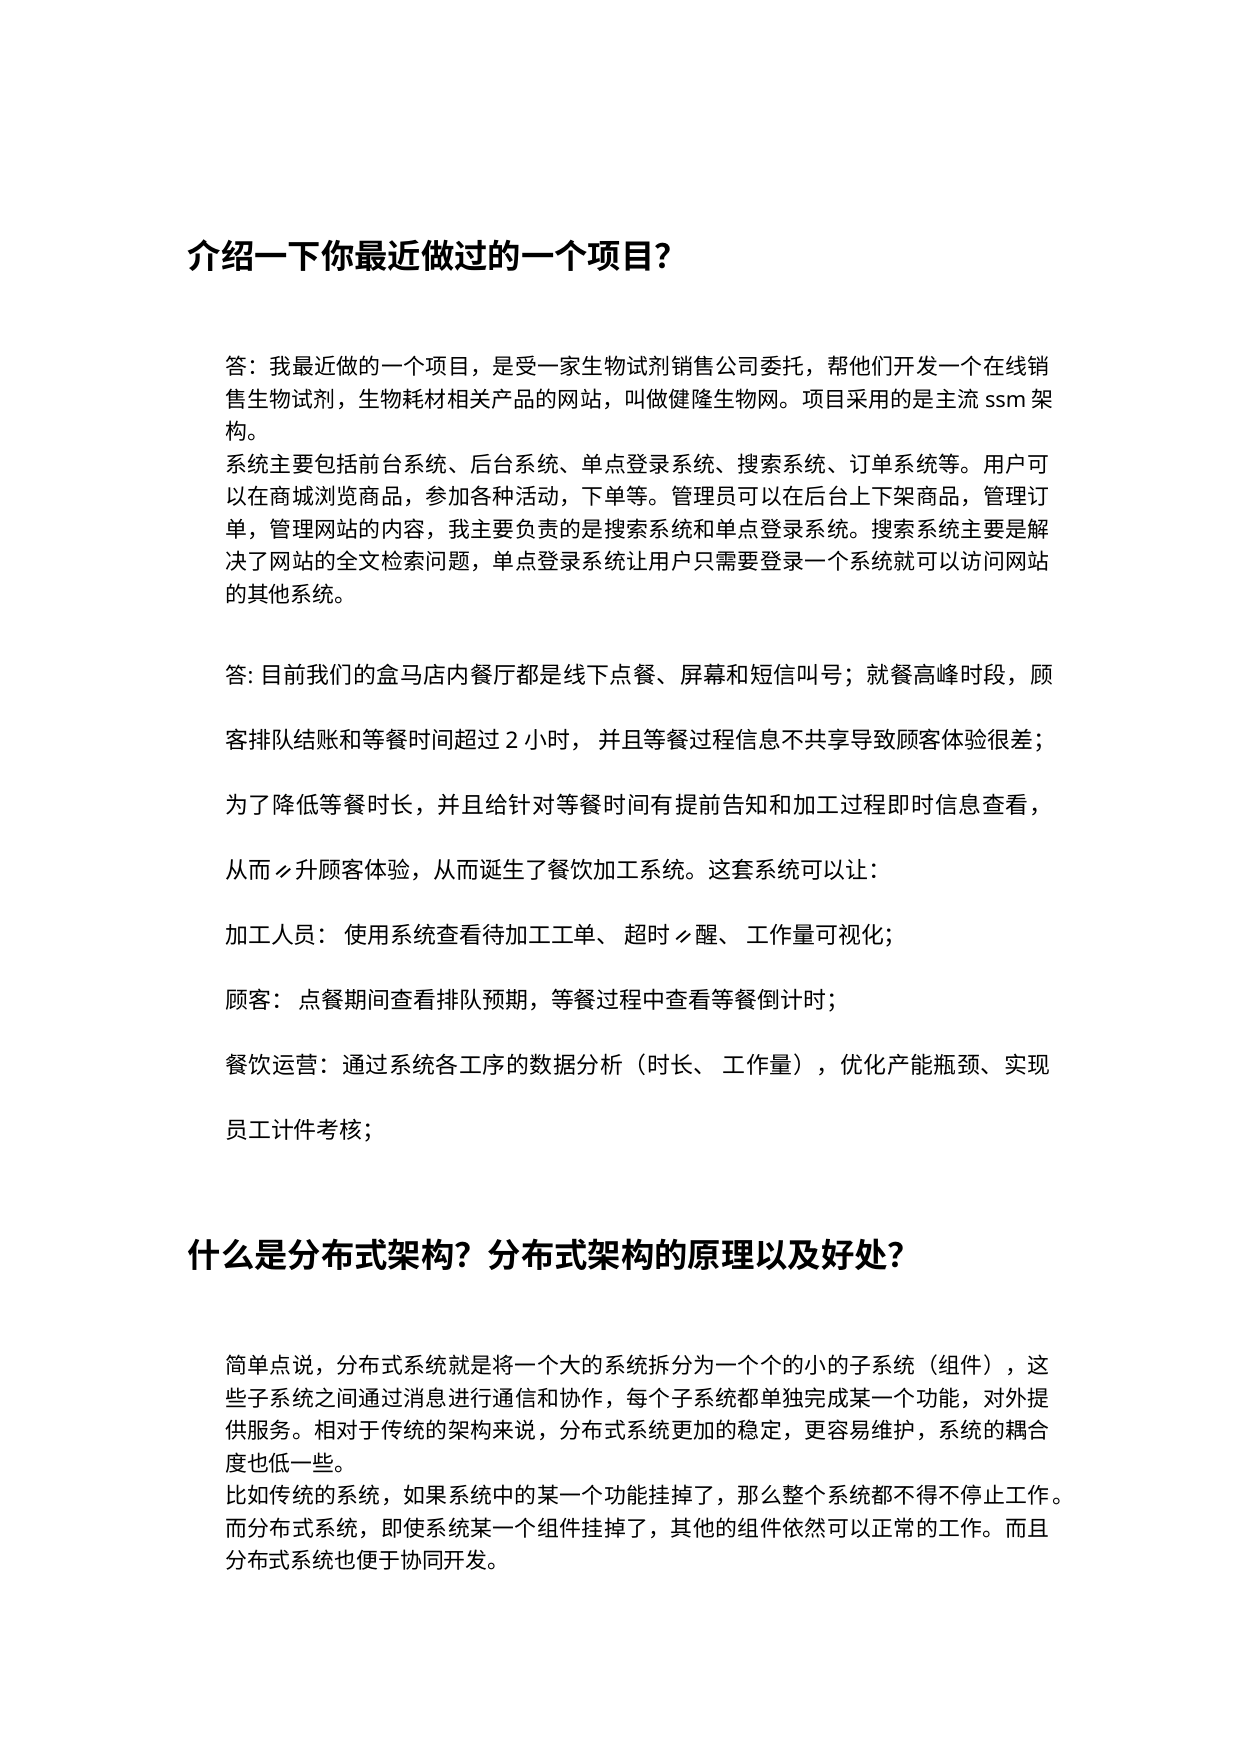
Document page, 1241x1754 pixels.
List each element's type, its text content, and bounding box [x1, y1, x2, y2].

subtitle 什么是分布式架构？分布式架构的原理以及好处？ [187, 1221, 1053, 1286]
text 简单点说，分布式系统就是将一个大的系统拆分为一个个的小的子系统（组件），这些子系统之间通过消息进行通信和协作，每个子系统都单独完成某一个功能，对外提供服务。相对于传统的架构来说，分布式系统更加的稳定，更容易维护，系统的耦合度也低一些。 [225, 1348, 1053, 1478]
text 系统主要包括前台系统、后台系统、单点登录系统、搜索系统、订单系统等。用户可以在商城浏览商品，参加各种活动，下单等。管理员可以在后台上下架商品，管理订单，管理网站的内容，我主要负责的是搜索系统和单点登录系统。搜索系统主要是解决了网站的全文检索问题，单点登录系统让用户只需要登录一个系统就可以访问网站的其他系统。 [225, 446, 1053, 609]
text 答: 目前我们的盒马店内餐厅都是线下点餐、屏幕和短信叫号；就餐高峰时段，顾客排队结账和等餐时间超过 2 小时， 并且等餐过程信息不共享导致顾客体验很差； 为了降低等餐时长，并且给针对等餐时间有提前告知和加工过程即时信息查看， 从而ᨀ升顾客体验，从而诞生了餐饮加工系统。这套系统可以让： [225, 641, 1053, 901]
text 答：我最近做的一个项目，是受一家生物试剂销售公司委托，帮他们开发一个在线销售生物试剂，生物耗材相关产品的网站，叫做健隆生物网。项目采用的是主流ssm架构。 [225, 349, 1053, 446]
text 比如传统的系统，如果系统中的某一个功能挂掉了，那么整个系统都不得不停止工作。而分布式系统，即使系统某一个组件挂掉了，其他的组件依然可以正常的工作。而且分布式系统也便于协同开发。 [225, 1478, 1053, 1576]
text 加工人员： 使用系统查看待加工工单、 超时ᨀ醒、 工作量可视化； 顾客： 点餐期间查看排队预期，等餐过程中查看等餐倒计时； 餐饮运营：通过系统各工序的数据分析（时长、 工作量），优化产能瓶颈、实现员工计件考核； [225, 901, 1053, 1161]
subtitle 介绍一下你最近做过的一个项目？ [187, 222, 1053, 287]
